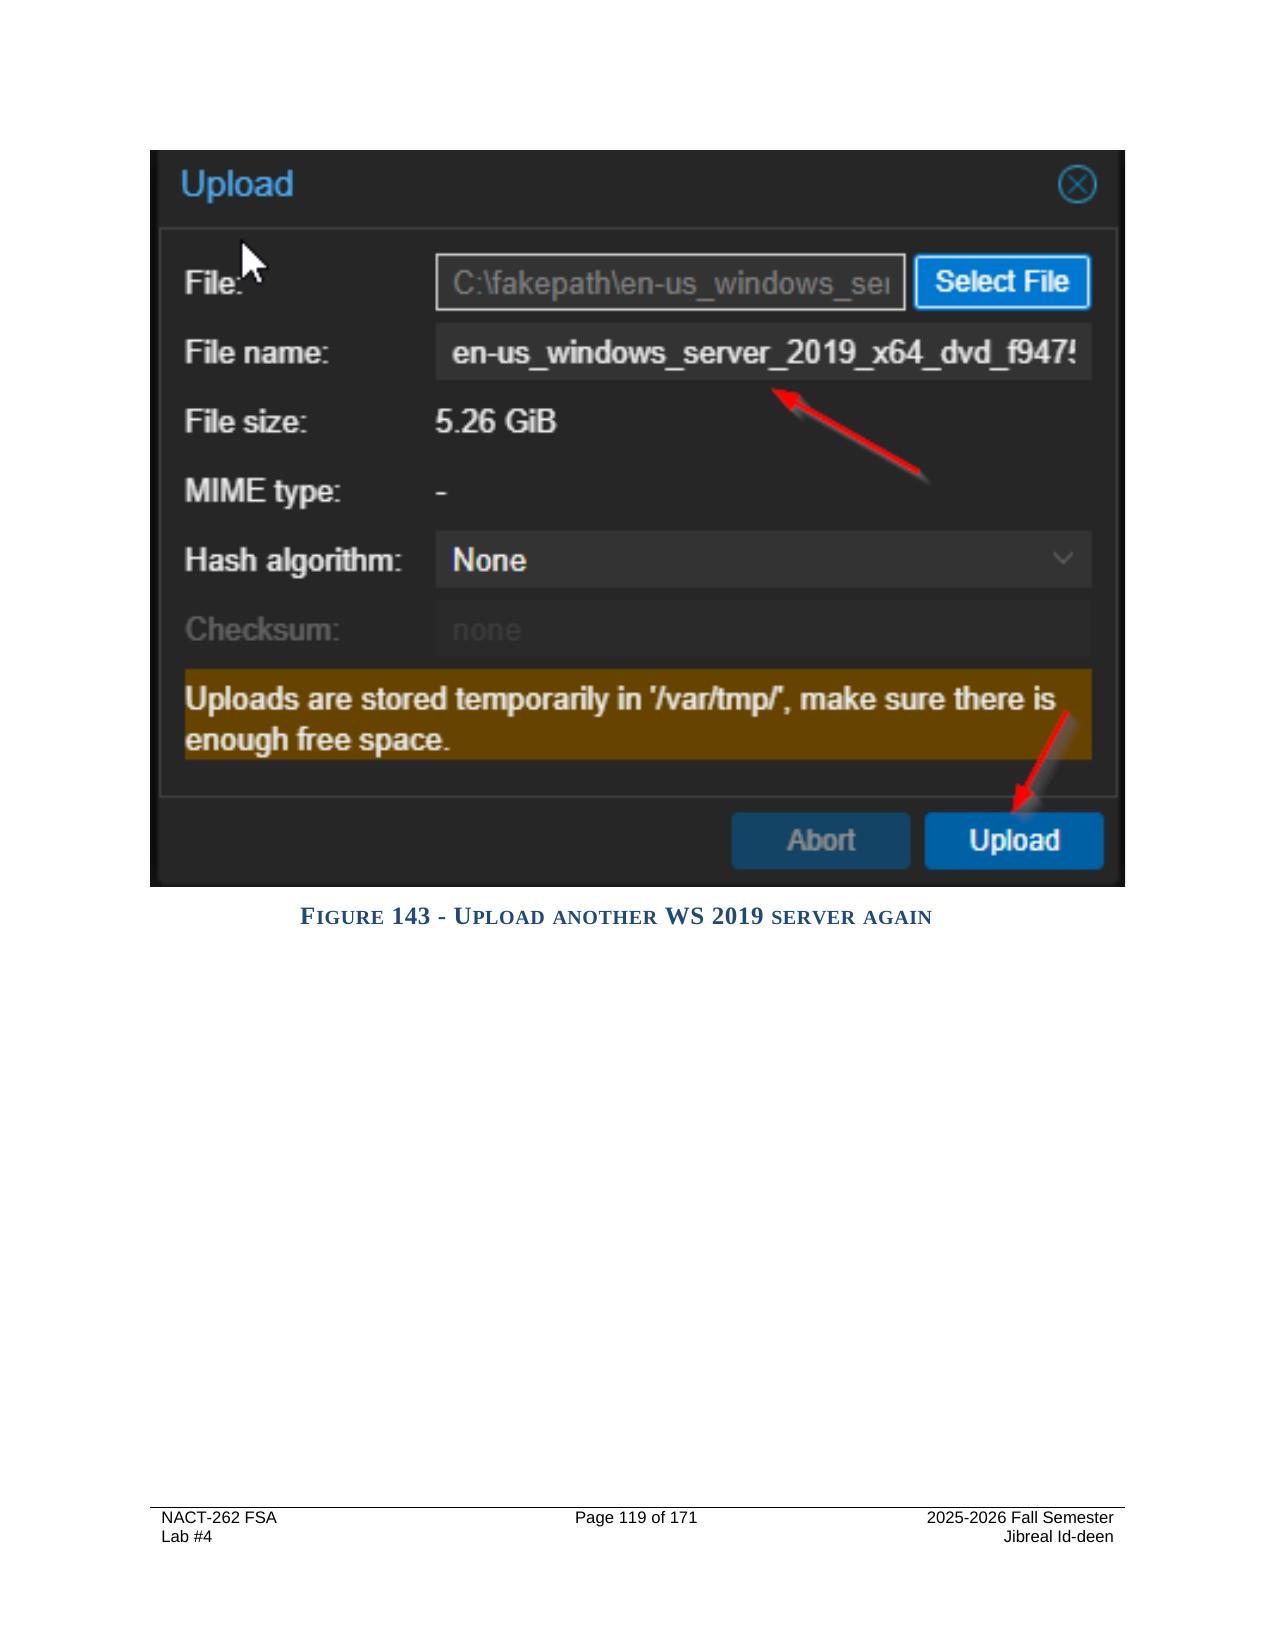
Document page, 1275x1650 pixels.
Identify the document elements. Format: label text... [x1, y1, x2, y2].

picture [150, 150, 1125, 887]
